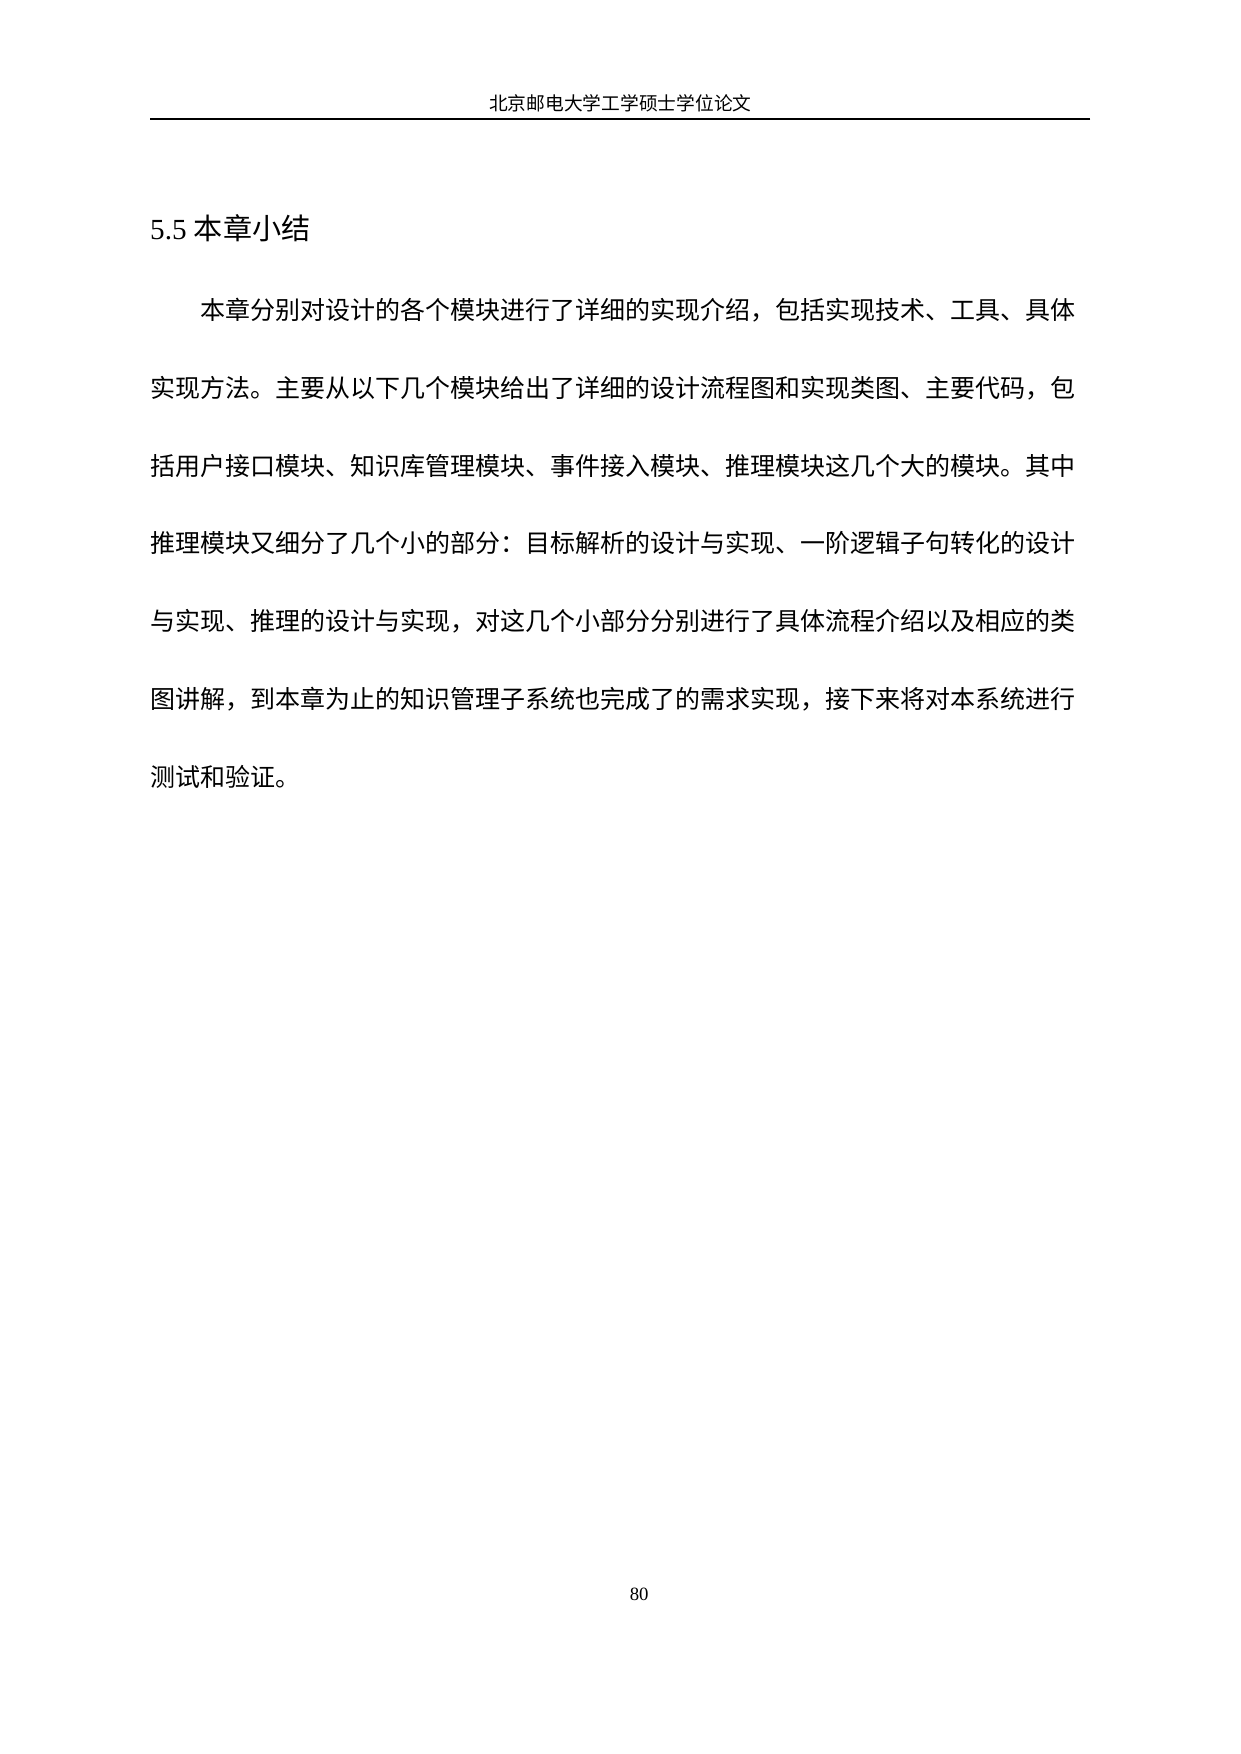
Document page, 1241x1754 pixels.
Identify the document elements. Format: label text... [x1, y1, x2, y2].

subtitle 5.5 本章小结 [150, 194, 1090, 259]
text 本章分别对设计的各个模块进行了详细的实现介绍，包括实现技术、工具、具体实现方法。主要从以下几个模块给出了详细的设计流程图和实现类图、主要代码，包括用户接口模块、知识库管理模块、事件接入模块、推理模块这几个大的模块。其中推理模块又细分了几个小的部分：目标解析的设计与实现、一阶逻辑子句转化的设计与实现、推理的设计与实现，对这几个小部分分别进行了具体流程介绍以及相应的类图讲解，到本章为止的知识管理子系统也完成了的需求实现，接下来将对本系统进行测试和验证。 [150, 276, 1090, 808]
